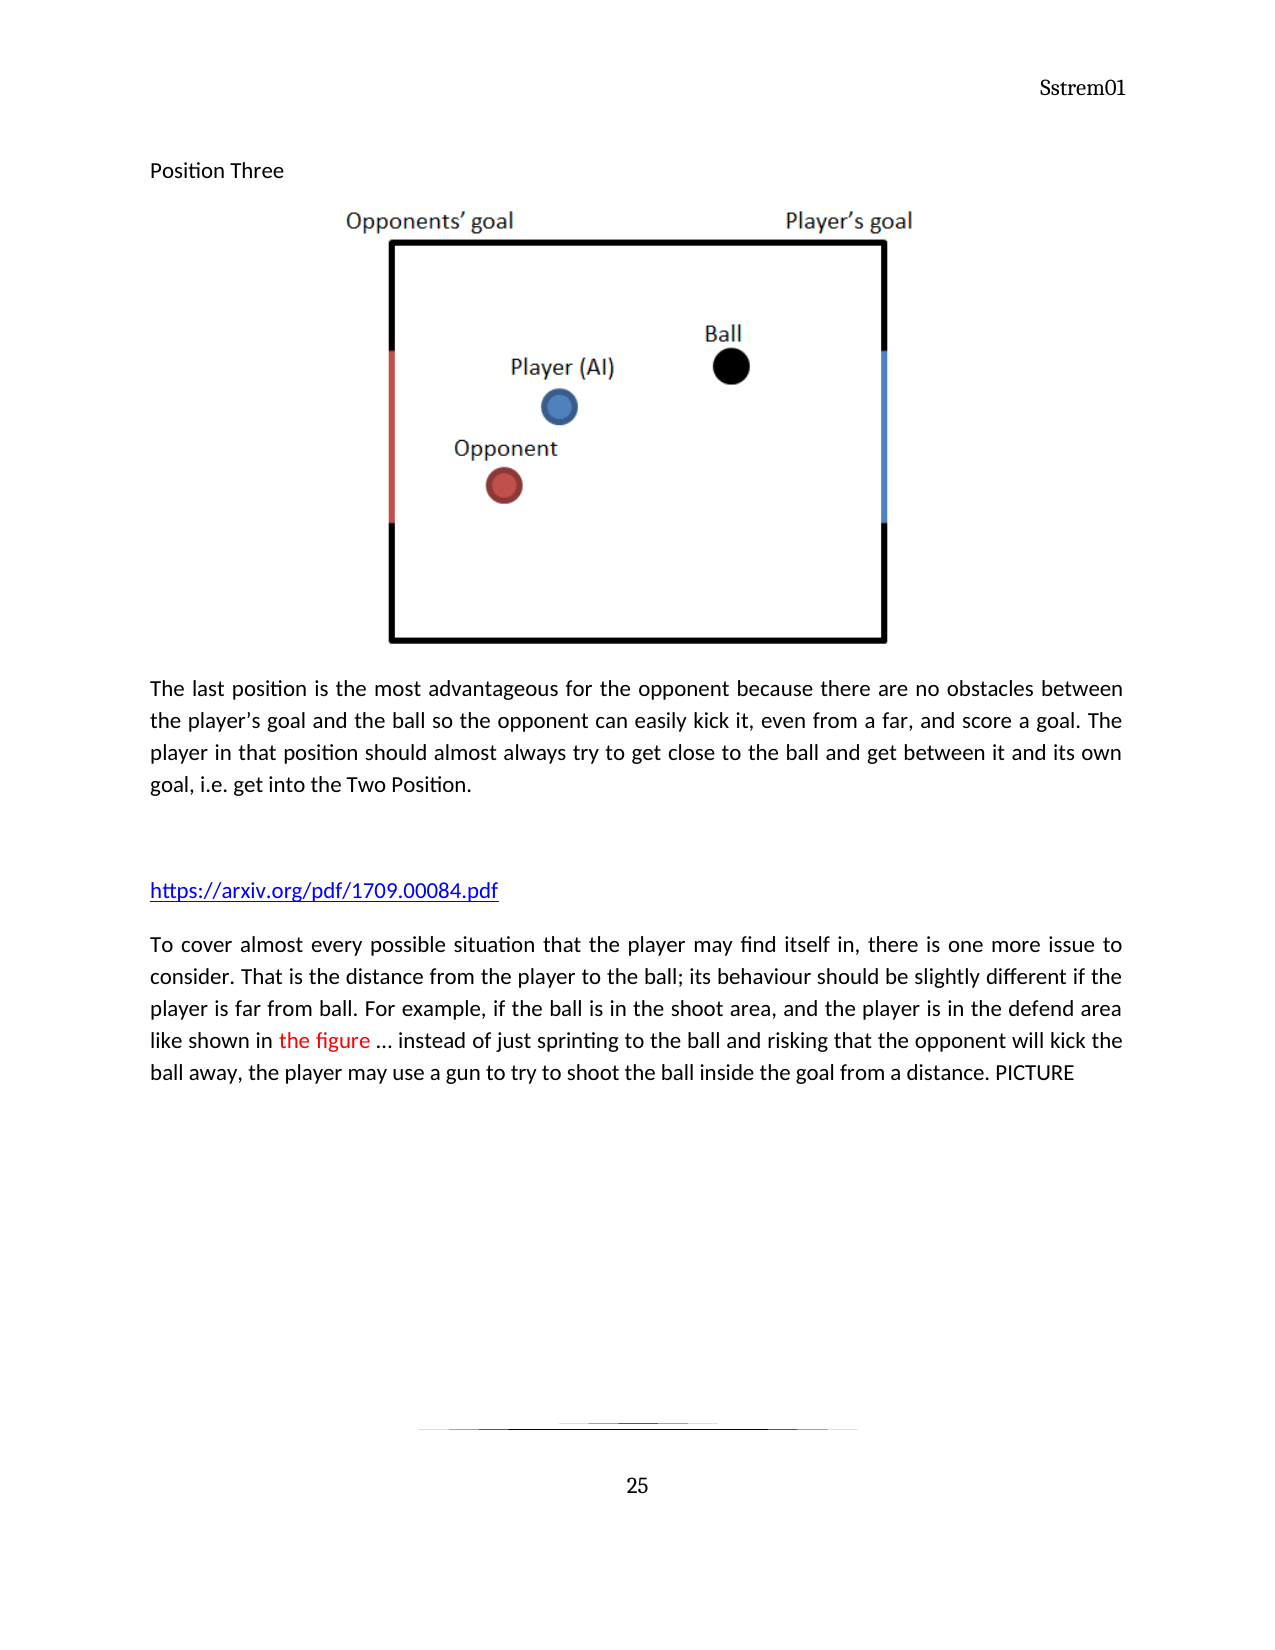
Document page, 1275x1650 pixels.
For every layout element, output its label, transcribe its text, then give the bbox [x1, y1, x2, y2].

text Position Three [150, 156, 1125, 184]
text https://arxiv.org/pdf/1709.00084.pdf [150, 877, 1125, 905]
picture [341, 209, 934, 650]
text The last position is the most advantageous for the opponent because there are no obstacles between the player’s goal and the ball so the opponent can easily kick it, even from a far, and score a goal. The player in that position should almost always try to get close to the ball and get between it and its own goal, i.e. get into the Two Position. [150, 674, 1125, 799]
text To cover almost every possible situation that the player may find itself in, there is one more issue to consider. That is the distance from the player to the ball; its behaviour should be slightly different if the player is far from ball. For example, if the ball is in the shoot area, and the player is in the defend area like shown in the figure … instead of just sprinting to the ball and risking that the opponent will kick the ball away, the player may use a gun to try to shoot the ball inside the goal from a distance. PICTURE [150, 930, 1125, 1086]
